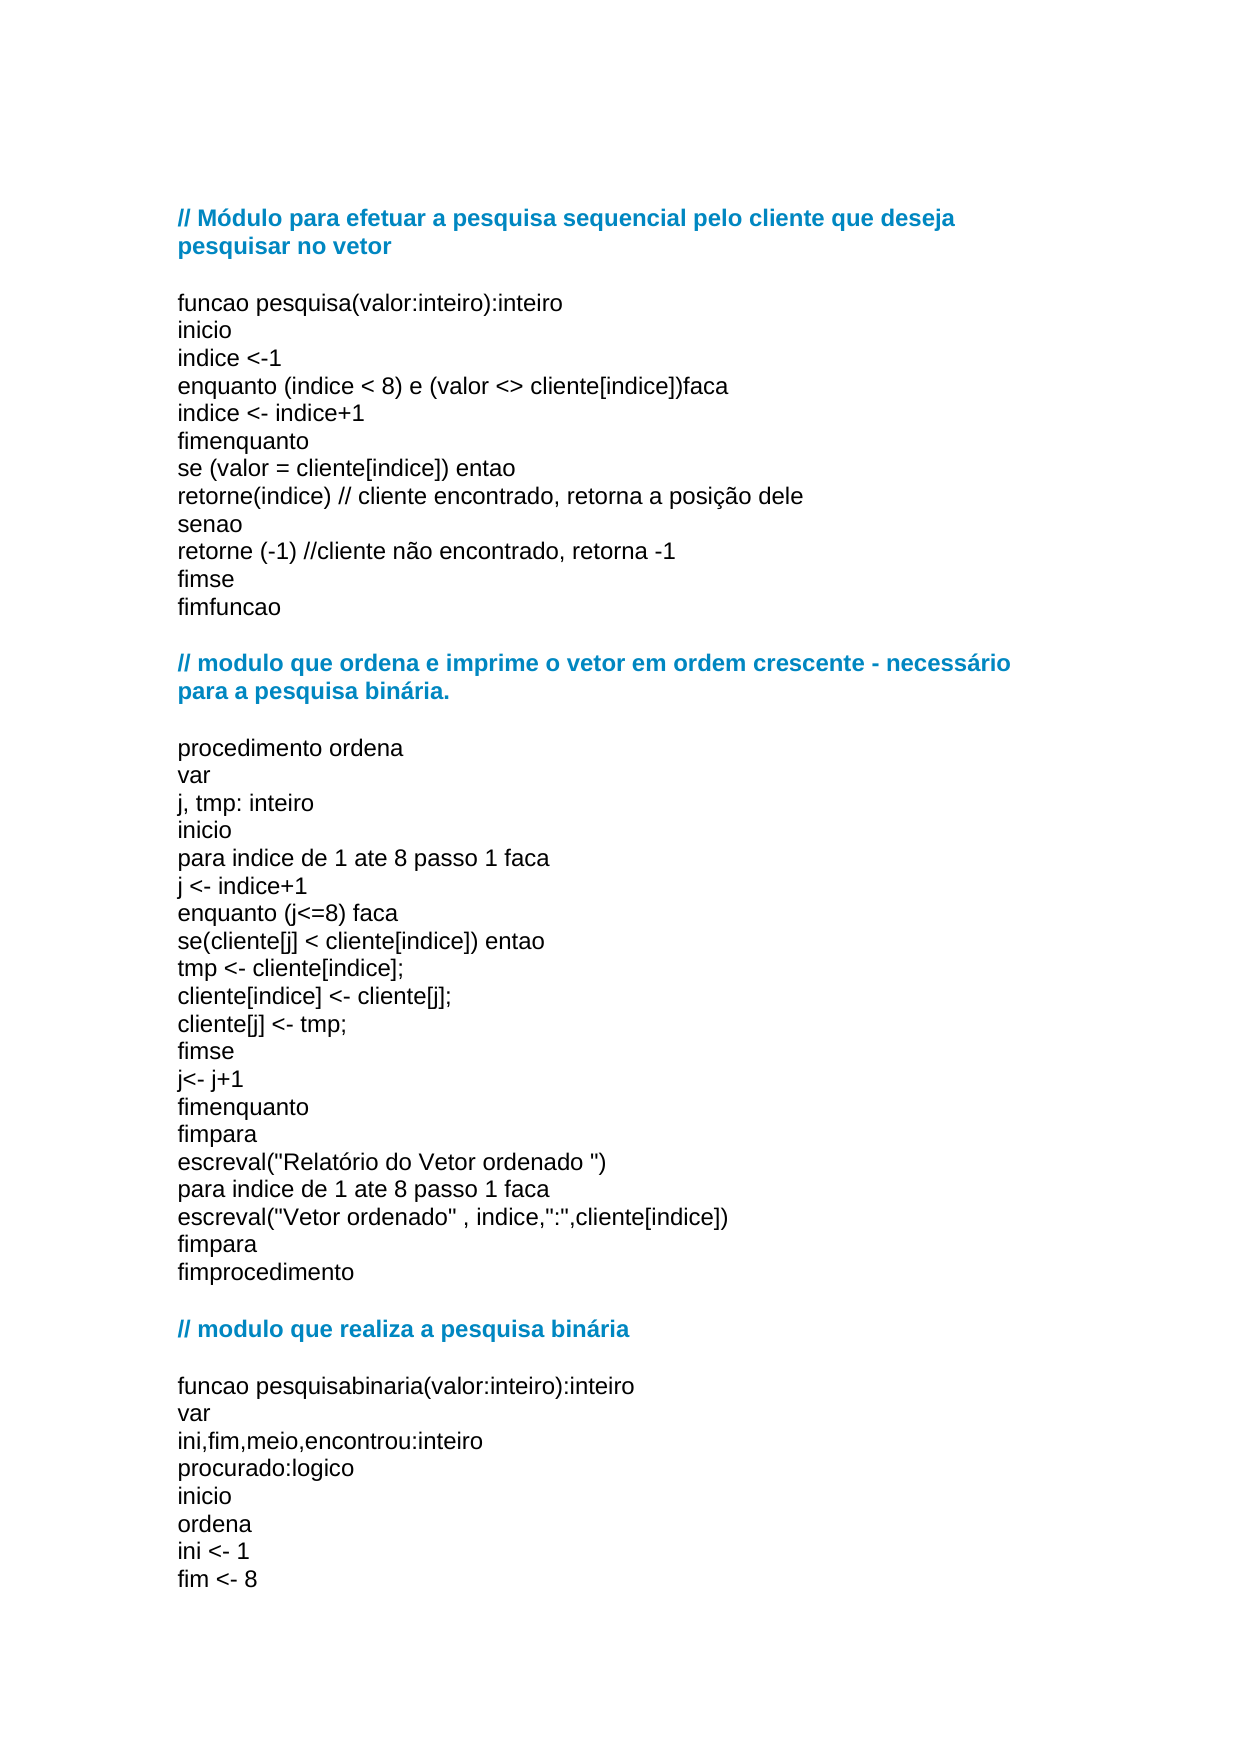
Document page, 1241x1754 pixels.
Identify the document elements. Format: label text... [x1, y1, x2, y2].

text // modulo que ordena e imprime o vetor em ordem crescente - necessário para a pesquisa binária. [177, 649, 1063, 704]
text // modulo que realiza a pesquisa binária [177, 1315, 1063, 1342]
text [177, 1372, 1063, 1592]
text funcao pesquisa(valor:inteiro):inteiro inicio indice <-1 enquanto (indice < 8) e (valor <> cliente[indice])faca indice <- indice+1 fimenquanto se (valor = cliente[indice]) entao retorne(indice) // cliente encontrado, retorna a posição dele senao retorne (-1) //cliente não encontrado, retorna -1 fimse fimfuncao [177, 289, 1063, 620]
text // Módulo para efetuar a pesquisa sequencial pelo cliente que deseja pesquisar no vetor [177, 204, 1063, 259]
text procedimento ordena var j, tmp: inteiro inicio para indice de 1 ate 8 passo 1 faca j <- indice+1 enquanto (j<=8) faca se(cliente[j] < cliente[indice]) entao tmp <- cliente[indice]; cliente[indice] <- cliente[j]; cliente[j] <- tmp; fimse j<- j+1 fimenquanto fimpara escreval("Relatório do Vetor ordenado ") para indice de 1 ate 8 passo 1 faca escreval("Vetor ordenado" , indice,":",cliente[indice]) fimpara fimprocedimento [177, 733, 1063, 1286]
